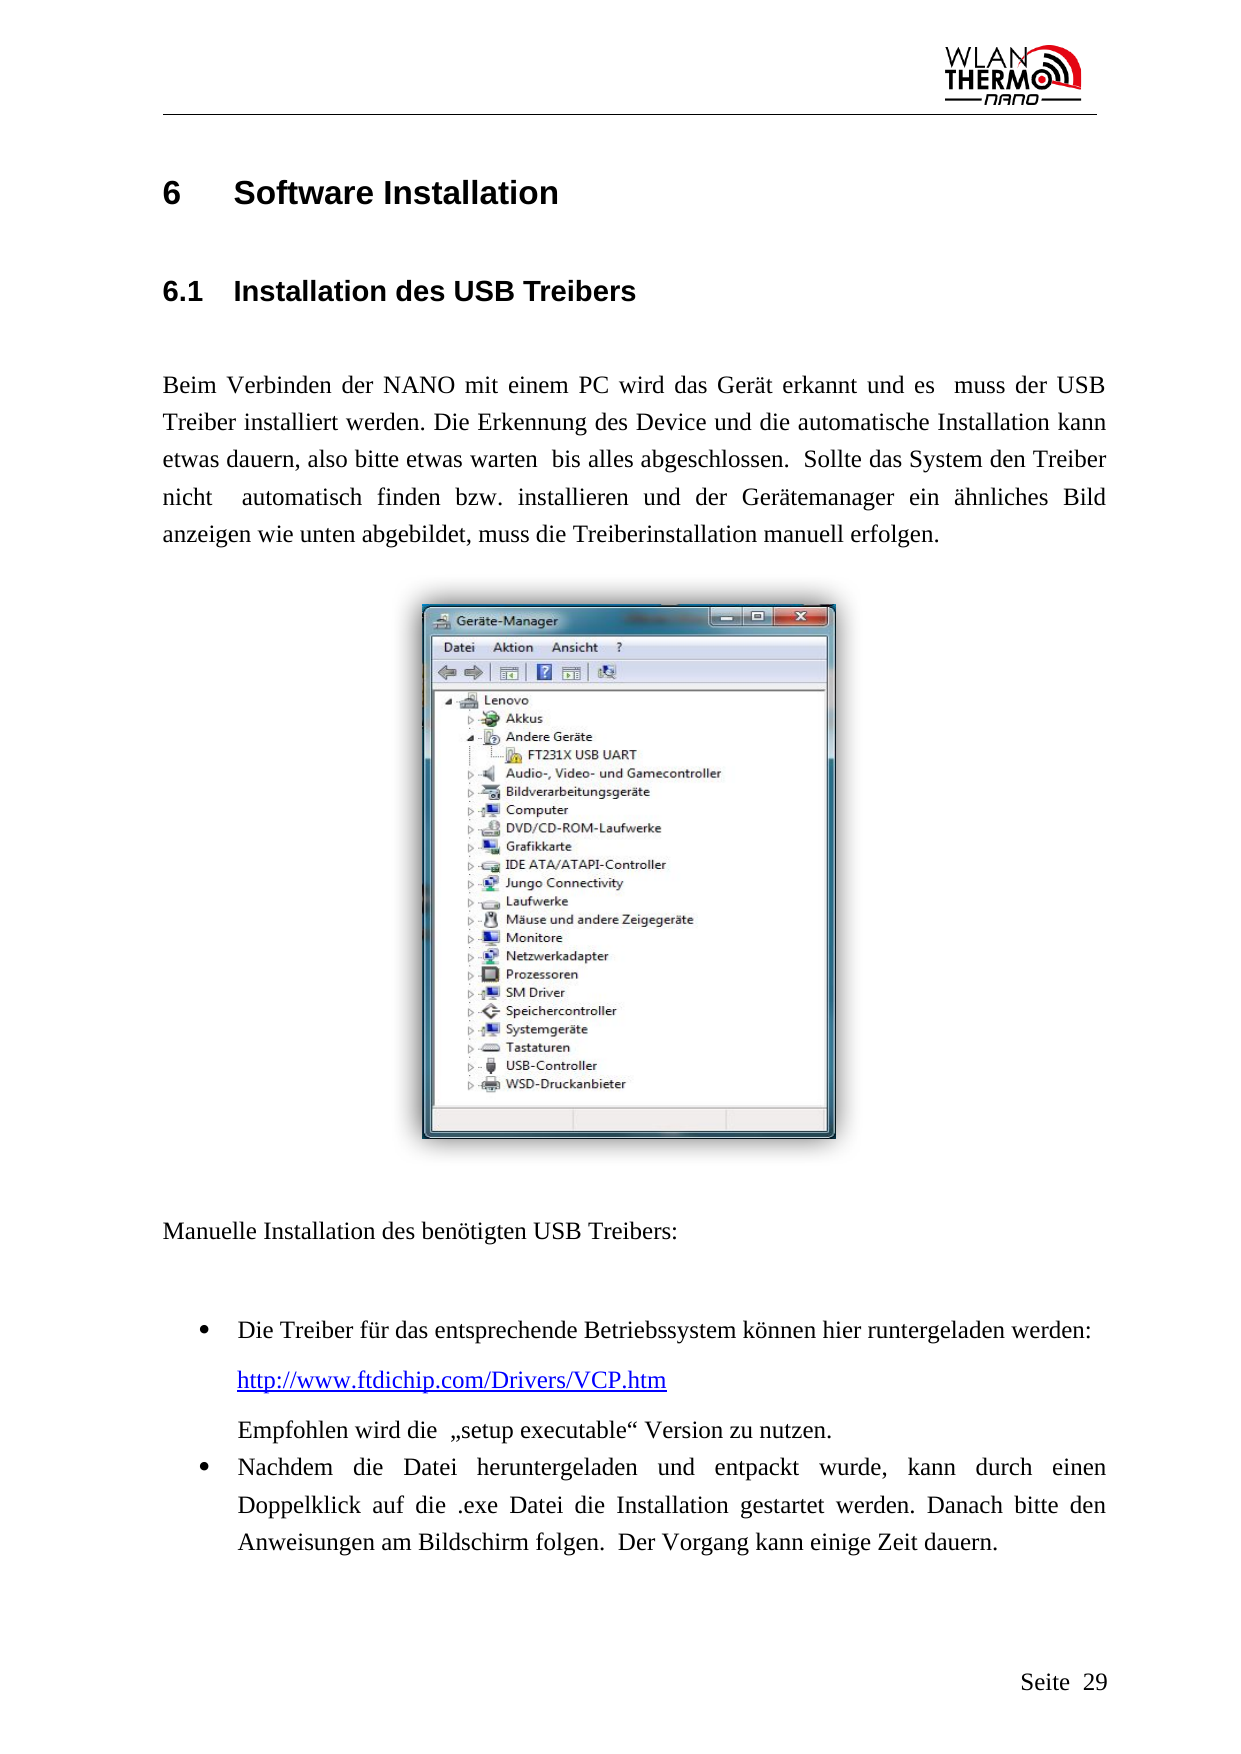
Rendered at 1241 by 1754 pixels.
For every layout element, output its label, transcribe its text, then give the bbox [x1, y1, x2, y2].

picture [422, 604, 836, 1139]
text Beim Verbinden der NANO mit einem PC wird das Gerät erkannt und es muss der USB Treiber installiert werden. Die Erkennung des Device und die automatische Installation kann etwas dauern, also bitte etwas warten bis alles abgeschlossen. Sollte das System den Treiber nicht automatisch finden bzw. installieren und der Gerätemanager ein ähnliches Bild anzeigen wie unten abgebildet, muss die Treiberinstallation manuell erfolgen. [162, 370, 1107, 548]
list Die Treiber für das entsprechende Betriebssystem können hier runtergeladen werden: [200, 1316, 1107, 1344]
text http://www.ftdichip.com/Drivers/VCP.htm [200, 1365, 1107, 1394]
text Manuelle Installation des benötigten USB Treibers: [162, 1216, 1107, 1245]
subtitle Installation des USB Treibers [162, 274, 1107, 307]
list Empfohlen wird die „setup executable“ Version zu nutzen. [237, 1415, 1107, 1444]
subtitle Software Installation [162, 173, 1107, 211]
picture [945, 45, 1082, 105]
list Nachdem die Datei heruntergeladen und entpackt wurde, kann durch einen Doppelklick auf die .exe Datei die Installation gestartet werden. Danach bitte den Anweisungen am Bildschirm folgen. Der Vorgang kann einige Zeit dauern. [200, 1452, 1107, 1556]
